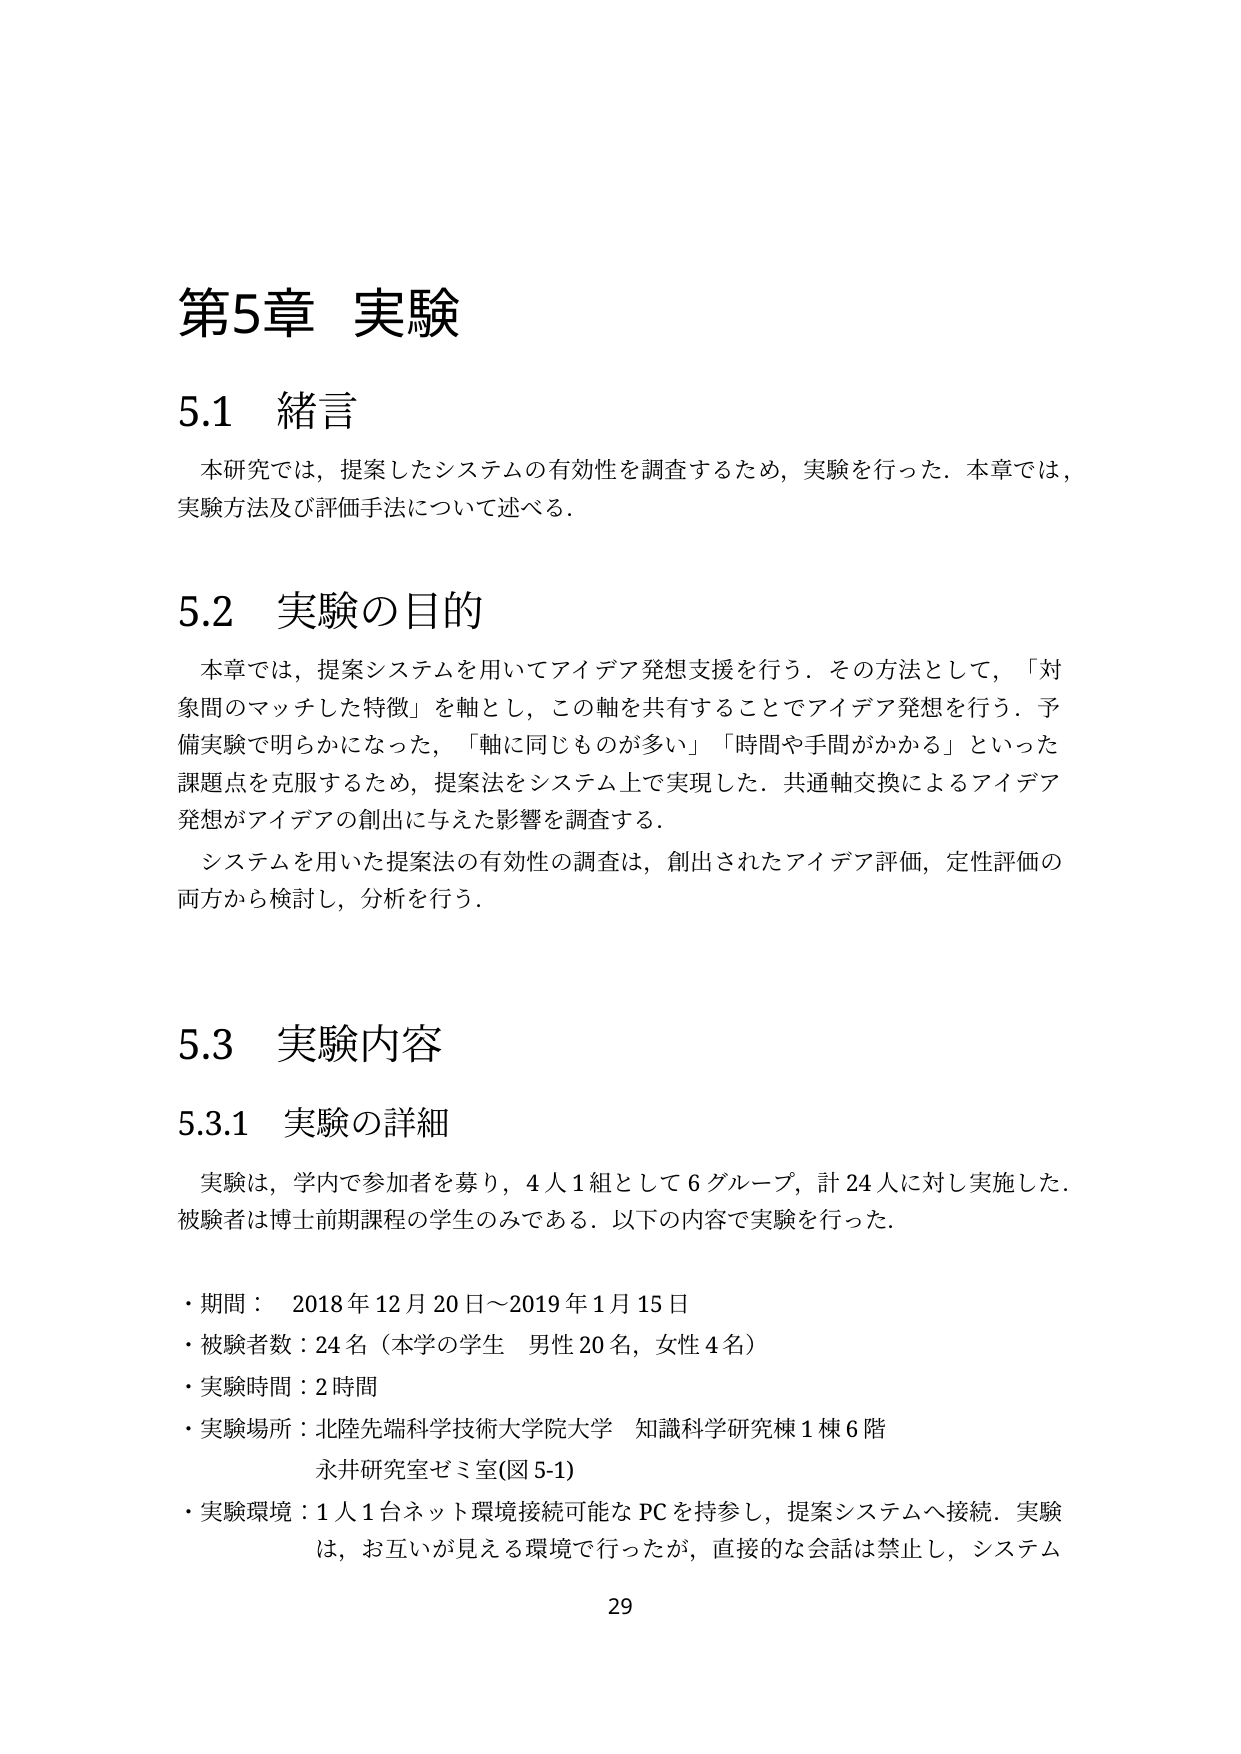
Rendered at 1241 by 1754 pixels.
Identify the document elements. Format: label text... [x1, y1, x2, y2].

text ・実験場所：北陸先端科学技術大学院大学 知識科学研究棟1棟6階 [177, 1408, 1063, 1446]
text システムを用いた提案法の有効性の調査は，創出されたアイデア評価，定性評価の両方から検討し，分析を行う． [177, 842, 1063, 917]
text 永井研究室ゼミ室(図5-1) [177, 1450, 1063, 1488]
subtitle 実験 [177, 254, 1063, 367]
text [177, 1492, 1063, 1567]
text 5.3 実験内容 [177, 1004, 1063, 1079]
text 5.2 実験の目的 [177, 571, 1063, 646]
text 5.3.1 実験の詳細 [177, 1083, 1063, 1158]
text ・期間： 2018年12月20日～2019年1月15日 [177, 1283, 1063, 1321]
text ・被験者数：24名（本学の学生 男性20名，女性4名） [177, 1325, 1063, 1363]
text 本研究では，提案したシステムの有効性を調査するため，実験を行った．本章では，実験方法及び評価手法について述べる． [177, 450, 1063, 525]
text ・実験時間：2時間 [177, 1367, 1063, 1404]
text 本章では，提案システムを用いてアイデア発想支援を行う．その方法として，「対象間のマッチした特徴」を軸とし，この軸を共有することでアイデア発想を行う．予備実験で明らかになった，「軸に同じものが多い」「時間や手間がかかる」といった課題点を克服するため，提案法をシステム上で実現した．共通軸交換によるアイデア発想がアイデアの創出に与えた影響を調査する． [177, 650, 1063, 838]
text 5.1 緒言 [177, 371, 1063, 446]
text 実験は，学内で参加者を募り，4人1組として6グループ，計24人に対し実施した．被験者は博士前期課程の学生のみである．以下の内容で実験を行った． [177, 1163, 1063, 1238]
